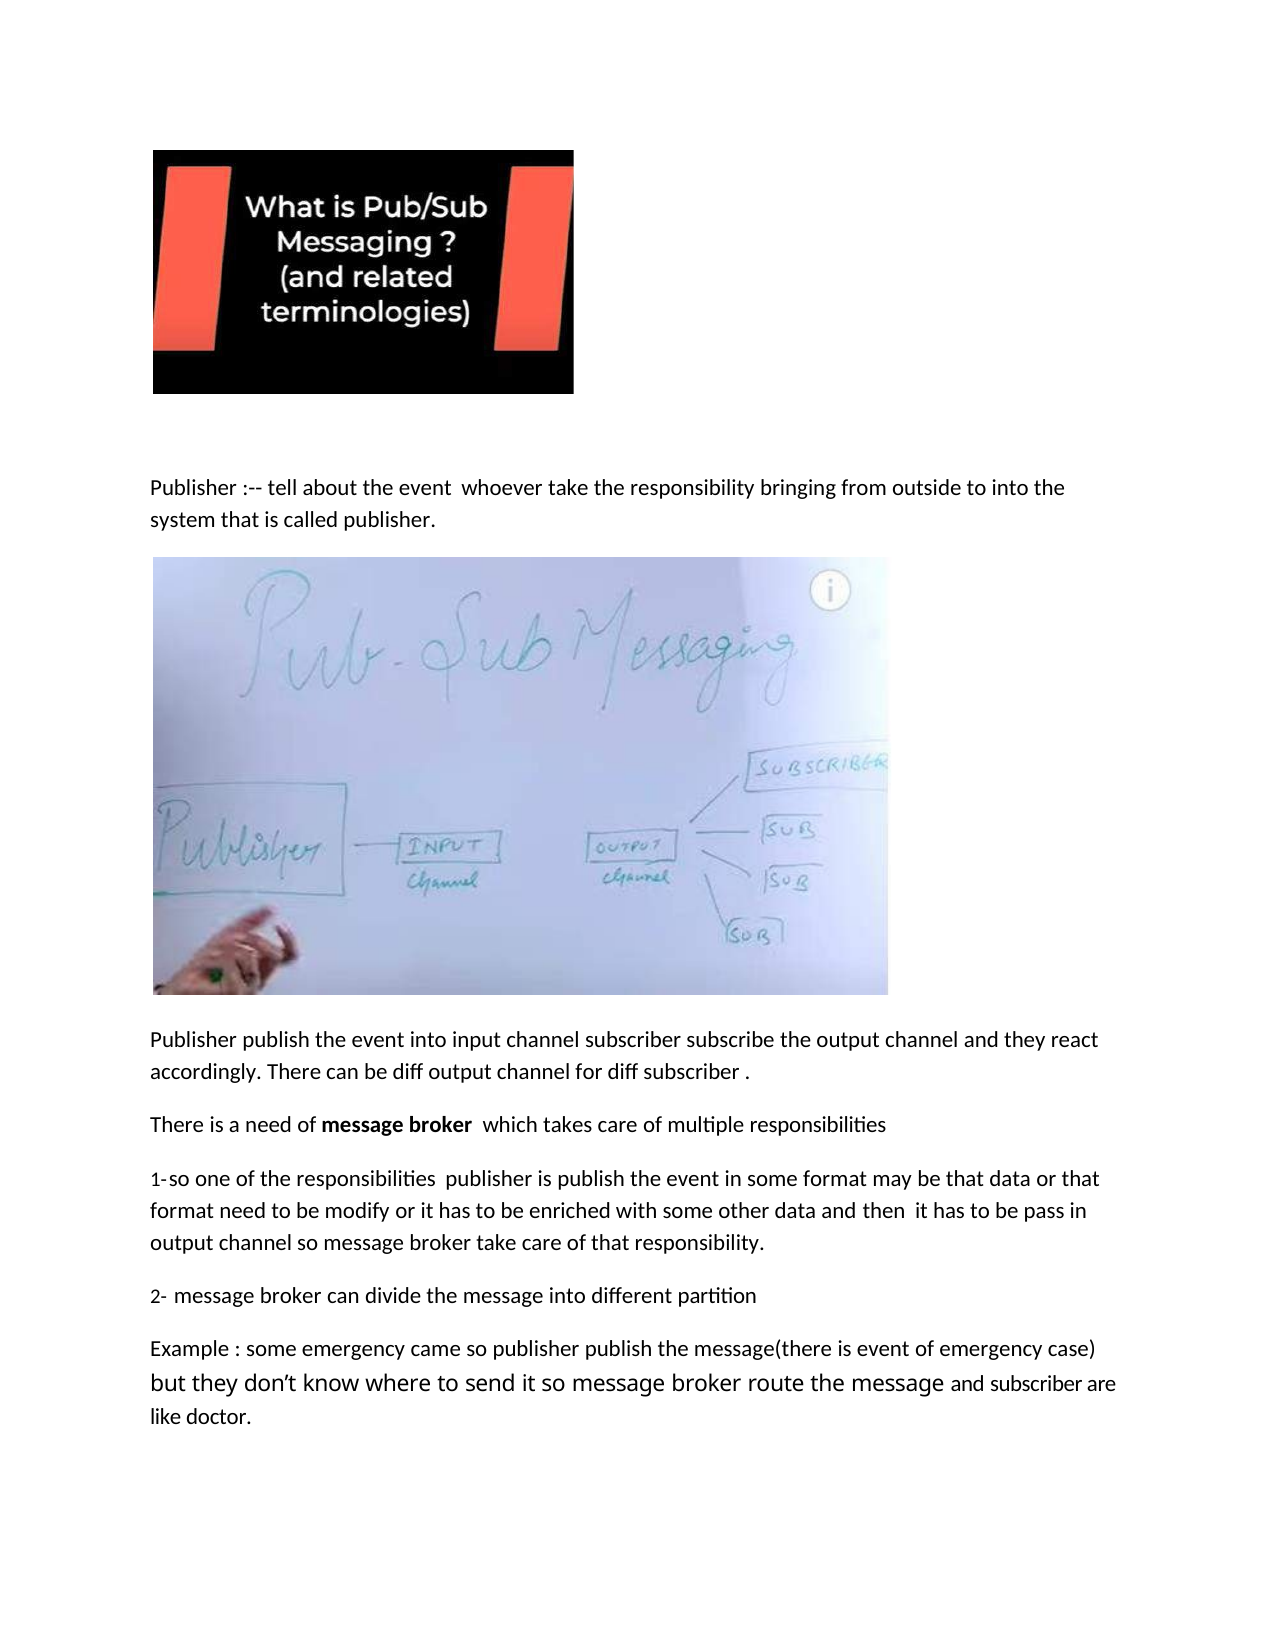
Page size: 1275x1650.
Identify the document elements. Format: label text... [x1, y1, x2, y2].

list message broker can divide the message into different partition [150, 1281, 1139, 1309]
picture [153, 150, 574, 394]
text There is a need of message broker which takes care of multiple responsibilities [150, 1111, 1139, 1138]
list so one of the responsibilities publisher is publish the event in some format may be that data or that format need to be modify or it has to be enriched with some other data and then it has to be pass in output channel so message broker take care of that responsibility. [150, 1164, 1100, 1256]
text Publisher publish the event into input channel subscriber subscribe the output channel and they react accordingly. There can be diff output channel for diff subscriber . [150, 582, 1139, 1086]
text Publisher :-- tell about the event whoever take the responsibility bringing from outside to into the system that is called publisher. [150, 473, 1113, 533]
text Example : some emergency came so publisher publish the message(there is event of emergency case) but they don’t know where to send it so message broker route the message and subscriber are like doctor. [150, 1334, 1119, 1430]
picture [153, 557, 892, 582]
